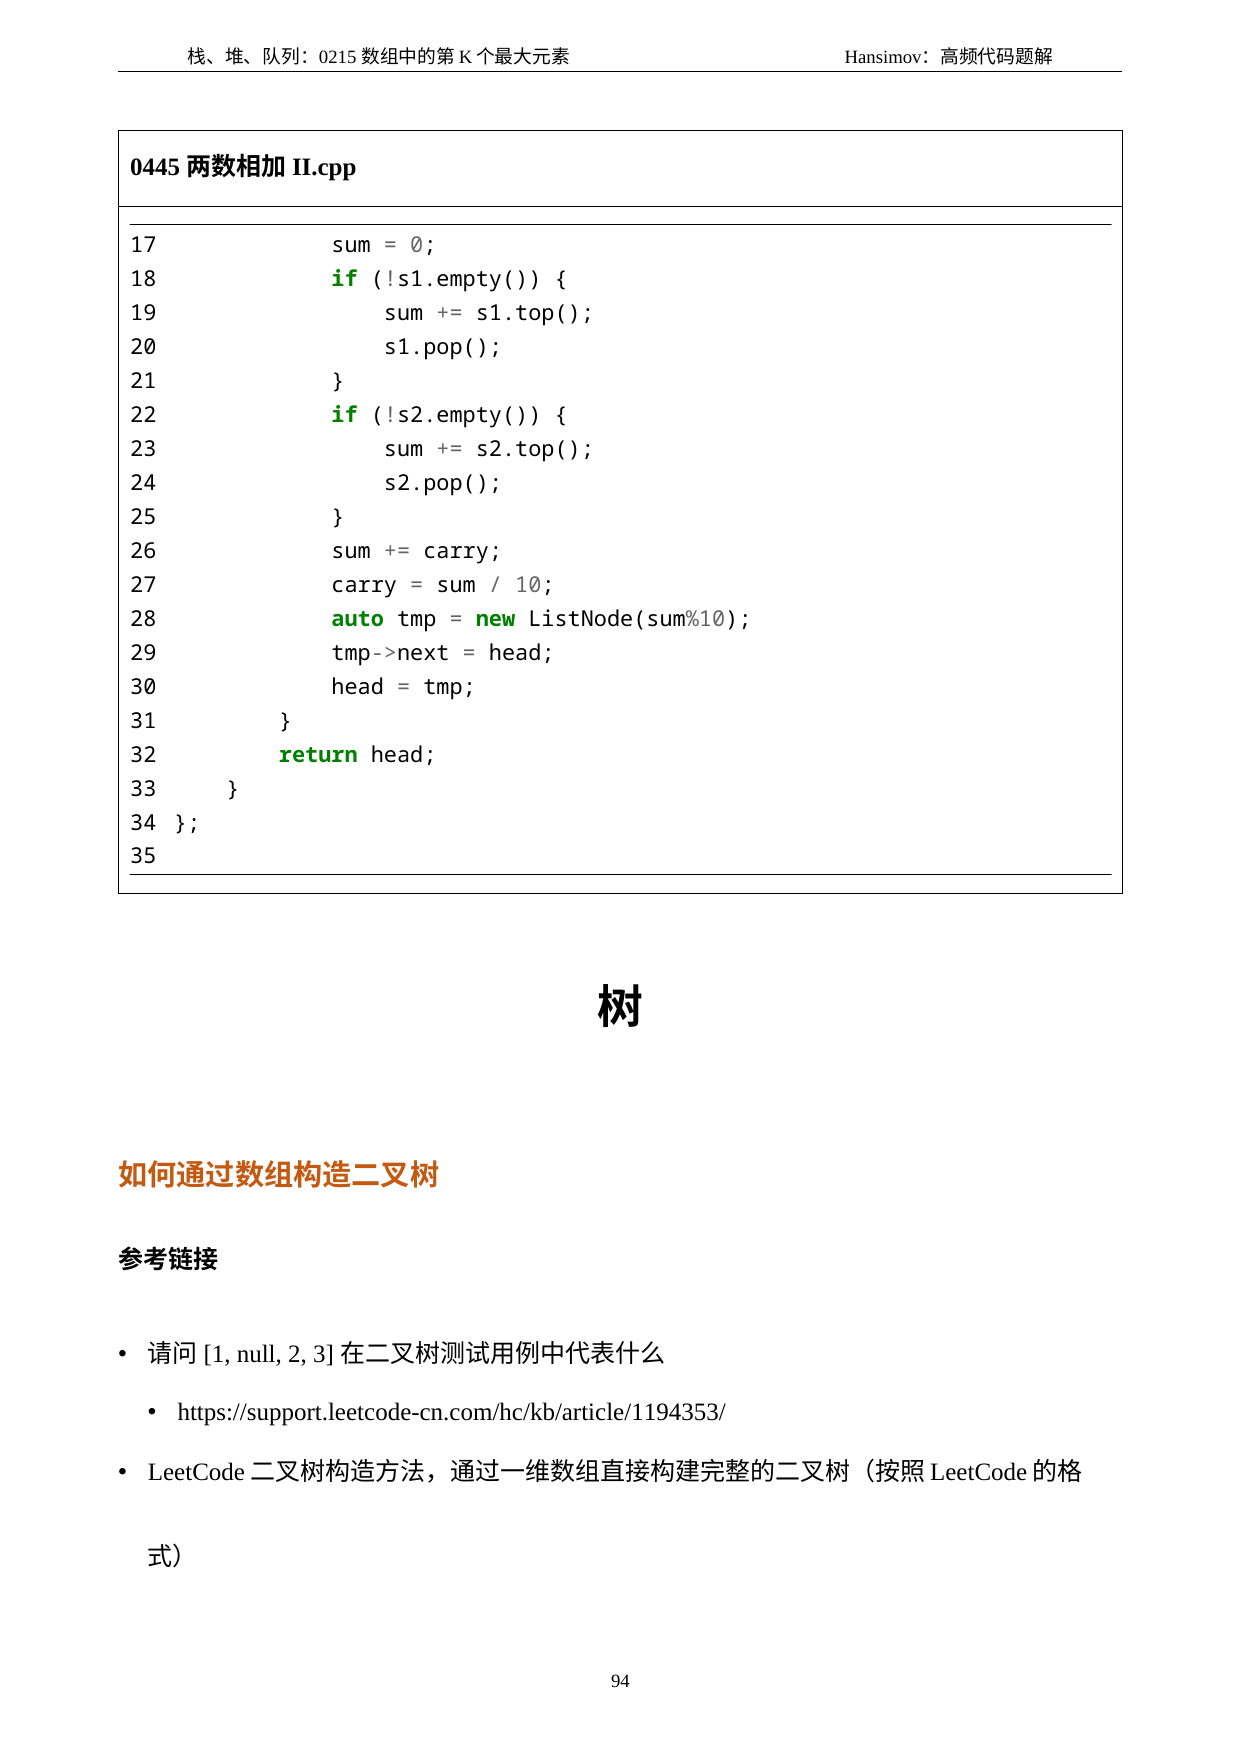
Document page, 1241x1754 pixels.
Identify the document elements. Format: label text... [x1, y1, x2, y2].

text https://support.leetcode-cn.com/hc/kb/article/1194353/ [148, 1394, 1122, 1428]
text 请问 [1, null, 2, 3] 在二叉树测试用例中代表什么 [118, 1317, 1122, 1385]
subtitle 树 [118, 970, 1122, 1038]
subtitle 参考链接 [118, 1223, 1097, 1291]
subtitle 如何通过数组构造二叉树 [118, 1139, 1097, 1207]
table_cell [119, 207, 1122, 892]
table_header 0445 两数相加 II.cpp [119, 131, 1122, 206]
text LeetCode二叉树构造方法，通过一维数组直接构建完整的二叉树（按照LeetCode的格式） [118, 1436, 1122, 1588]
